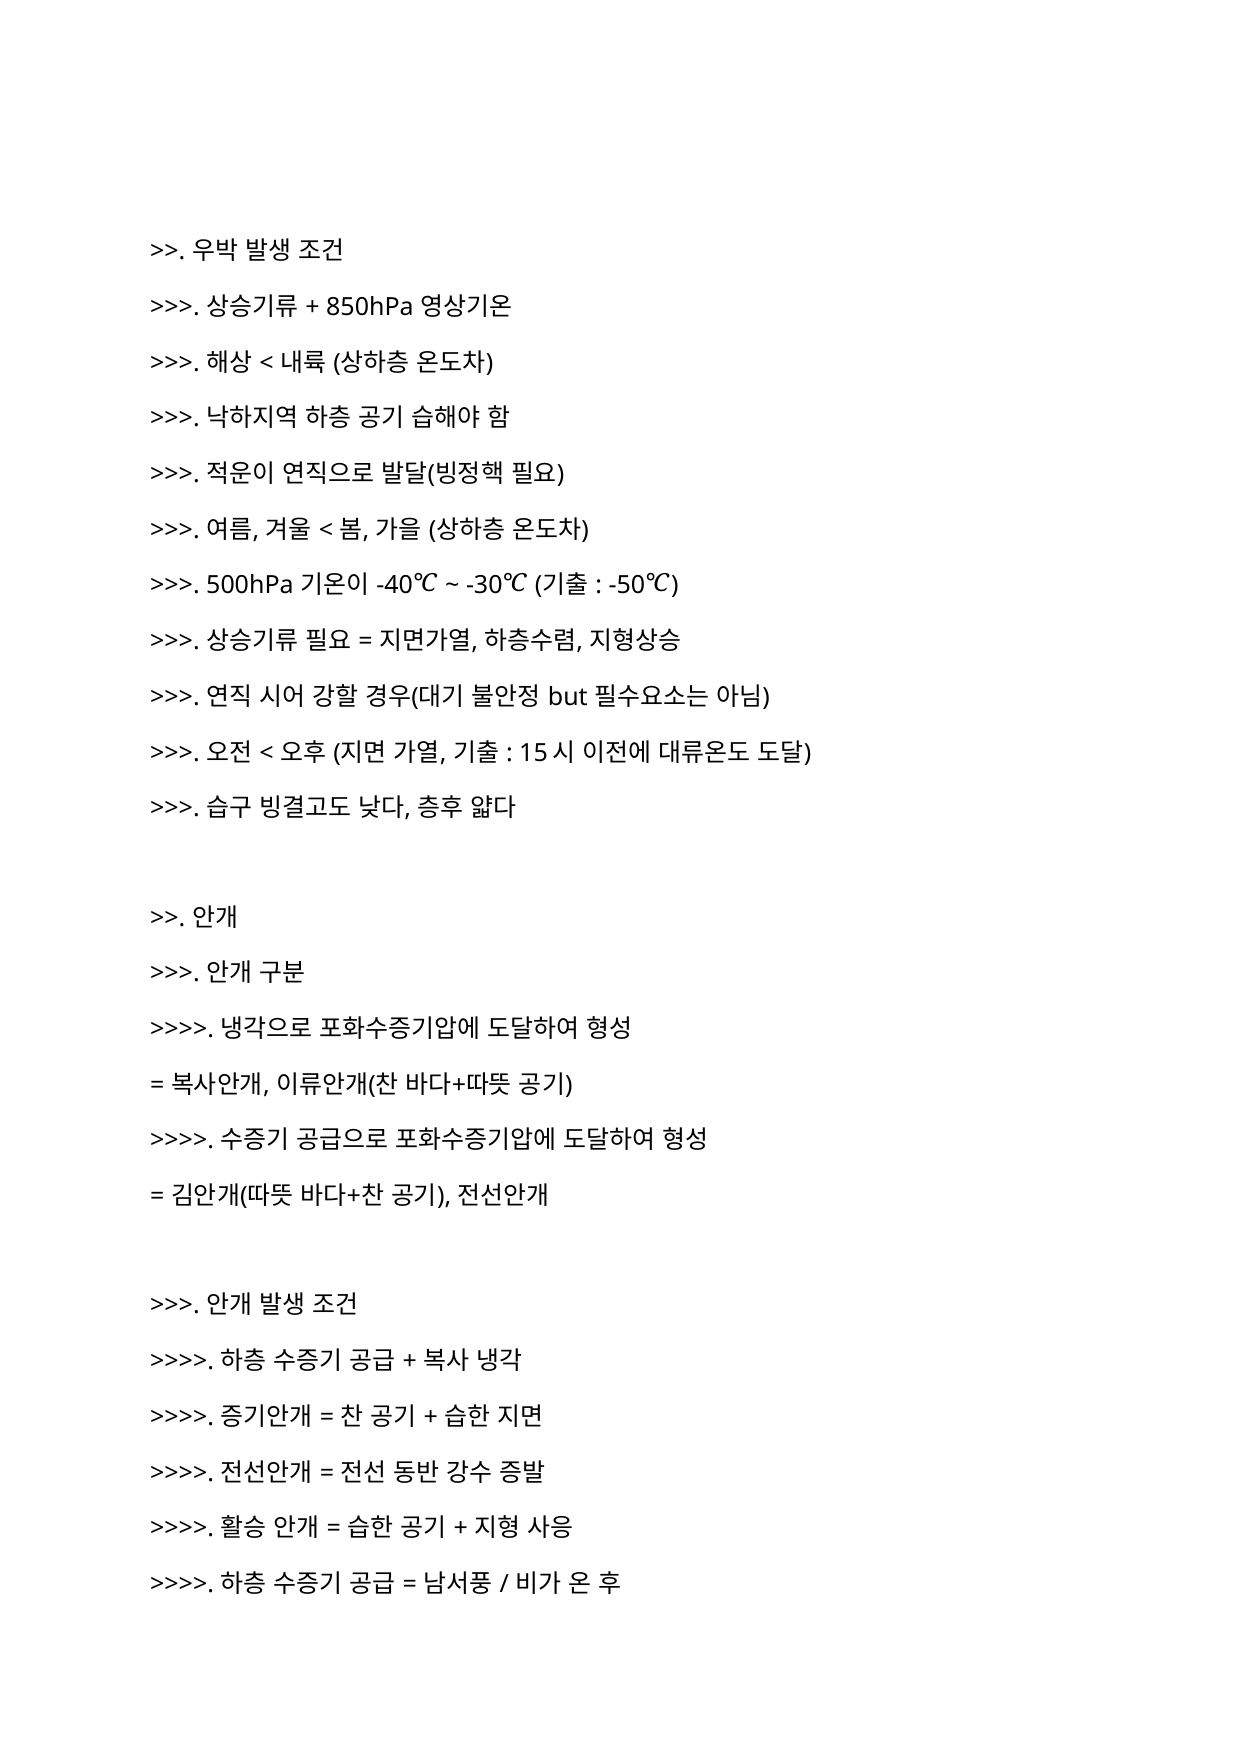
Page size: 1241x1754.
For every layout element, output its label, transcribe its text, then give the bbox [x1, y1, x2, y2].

text = 김안개(따뜻 바다+찬 공기), 전선안개 [150, 1176, 1090, 1212]
text >>>. 상승기류 + 850hPa 영상기온 [150, 286, 1090, 323]
text >>>. 낙하지역 하층 공기 습해야 함 [150, 398, 1090, 434]
text >>>. 500hPa 기온이 -40 ~ -30 (기출 : -50) [150, 565, 1090, 601]
text >>>. 오전 < 오후 (지면 가열, 기출 : 15시 이전에 대류온도 도달) [150, 732, 1090, 768]
text >>>. 연직 시어 강할 경우(대기 불안정 but 필수요소는 아님) [150, 676, 1090, 713]
text >>>. 상승기류 필요 = 지면가열, 하층수렴, 지형상승 [150, 621, 1090, 657]
text >>>. 해상 < 내륙 (상하층 온도차) [150, 342, 1090, 378]
text >>>>. 수증기 공급으로 포화수증기압에 도달하여 형성 [150, 1120, 1090, 1156]
text >>>. 습구 빙결고도 낮다, 층후 얇다 [150, 788, 1090, 824]
text >>>>. 전선안개 = 전선 동반 강수 증발 [150, 1452, 1090, 1488]
text >>>. 여름, 겨울 < 봄, 가을 (상하층 온도차) [150, 509, 1090, 546]
text >>. 우박 발생 조건 [150, 231, 1090, 267]
text >>. 안개 [150, 897, 1090, 933]
text >>>. 적운이 연직으로 발달(빙정핵 필요) [150, 453, 1090, 490]
text >>>>. 냉각으로 포화수증기압에 도달하여 형성 [150, 1008, 1090, 1045]
text >>>>. 증기안개 = 찬 공기 + 습한 지면 [150, 1396, 1090, 1433]
text = 복사안개, 이류안개(찬 바다+따뜻 공기) [150, 1064, 1090, 1101]
text >>>. 안개 발생 조건 [150, 1285, 1090, 1321]
text >>>. 안개 구분 [150, 953, 1090, 989]
text >>>>. 하층 수증기 공급 = 남서풍 / 비가 온 후 [150, 1563, 1090, 1600]
text >>>>. 하층 수증기 공급 + 복사 냉각 [150, 1341, 1090, 1377]
text >>>>. 활승 안개 = 습한 공기 + 지형 사응 [150, 1508, 1090, 1544]
